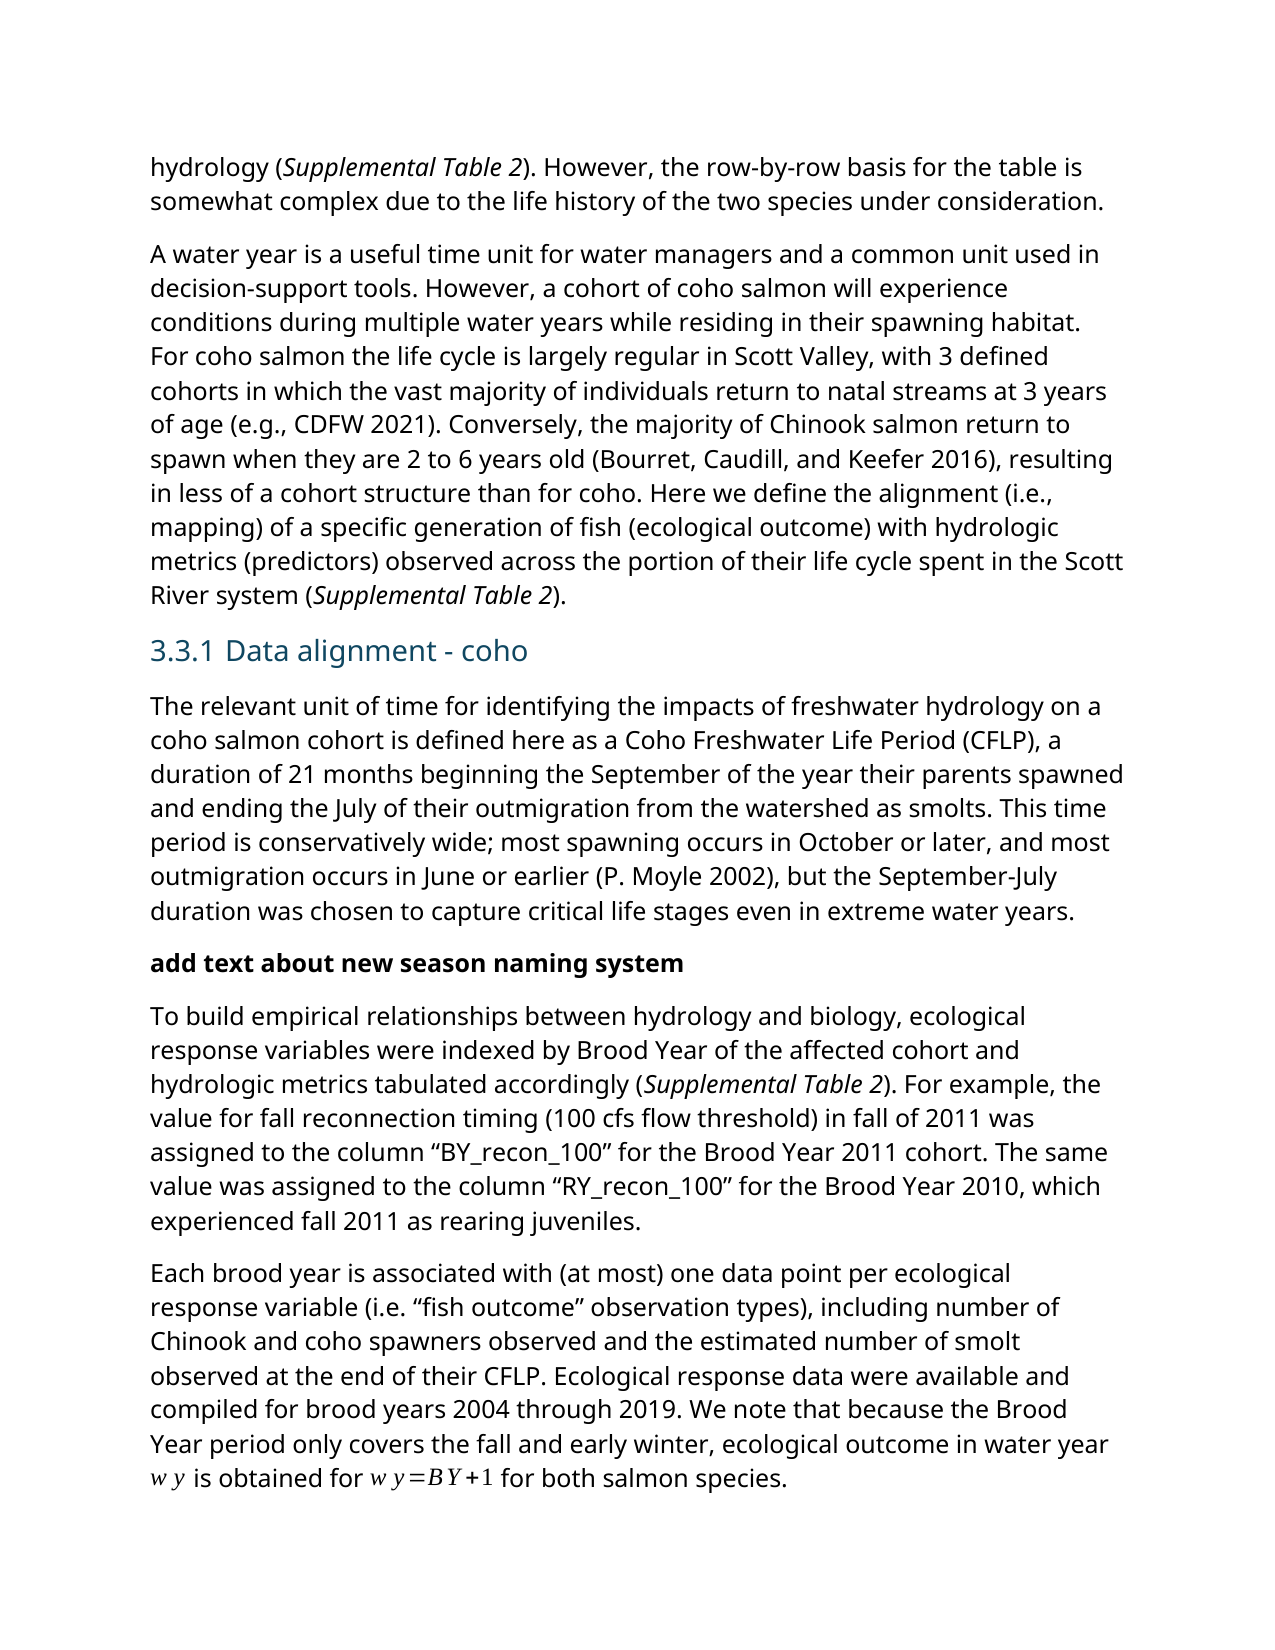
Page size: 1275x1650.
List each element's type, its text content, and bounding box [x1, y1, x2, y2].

subtitle 3.3.1 Data alignment - coho [150, 630, 1125, 670]
text The relevant unit of time for identifying the impacts of freshwater hydrology on a coho salmon cohort is defined here as a Coho Freshwater Life Period (CFLP), a duration of 21 months beginning the September of the year their parents spawned and ending the July of their outmigration from the watershed as smolts. This time period is conservatively wide; most spawning occurs in October or later, and most outmigration occurs in June or earlier (P. Moyle 2002), but the September-July duration was chosen to capture critical life stages even in extreme water years. [150, 689, 1125, 927]
text A water year is a useful time unit for water managers and a common unit used in decision-support tools. However, a cohort of coho salmon will experience conditions during multiple water years while residing in their spawning habitat. For coho salmon the life cycle is largely regular in Scott Valley, with 3 defined cohorts in which the vast majority of individuals return to natal streams at 3 years of age (e.g., CDFW 2021). Conversely, the majority of Chinook salmon return to spawn when they are 2 to 6 years old (Bourret, Caudill, and Keefer 2016), resulting in less of a cohort structure than for coho. Here we define the alignment (i.e., mapping) of a specific generation of fish (ecological outcome) with hydrologic metrics (predictors) observed across the portion of their life cycle spent in the Scott River system (Supplemental Table 2). [150, 237, 1125, 612]
text To build empirical relationships between hydrology and biology, ecological response variables were indexed by Brood Year of the affected cohort and hydrologic metrics tabulated accordingly (Supplemental Table 2). For example, the value for fall reconnection timing (100 cfs flow threshold) in fall of 2011 was assigned to the column “BY_recon_100” for the Brood Year 2011 cohort. The same value was assigned to the column “RY_recon_100” for the Brood Year 2010, which experienced fall 2011 as rearing juveniles. [150, 999, 1125, 1237]
text Each brood year is associated with (at most) one data point per ecological response variable (i.e. “fish outcome” observation types), including number of Chinook and coho spawners observed and the estimated number of smolt observed at the end of their CFLP. Ecological response data were available and compiled for brood years 2004 through 2019. We note that because the Brood Year period only covers the fall and early winter, ecological outcome in water year is obtained for for both salmon species. [150, 1256, 1125, 1494]
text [150, 150, 1125, 218]
text add text about new season naming system [150, 946, 1125, 980]
